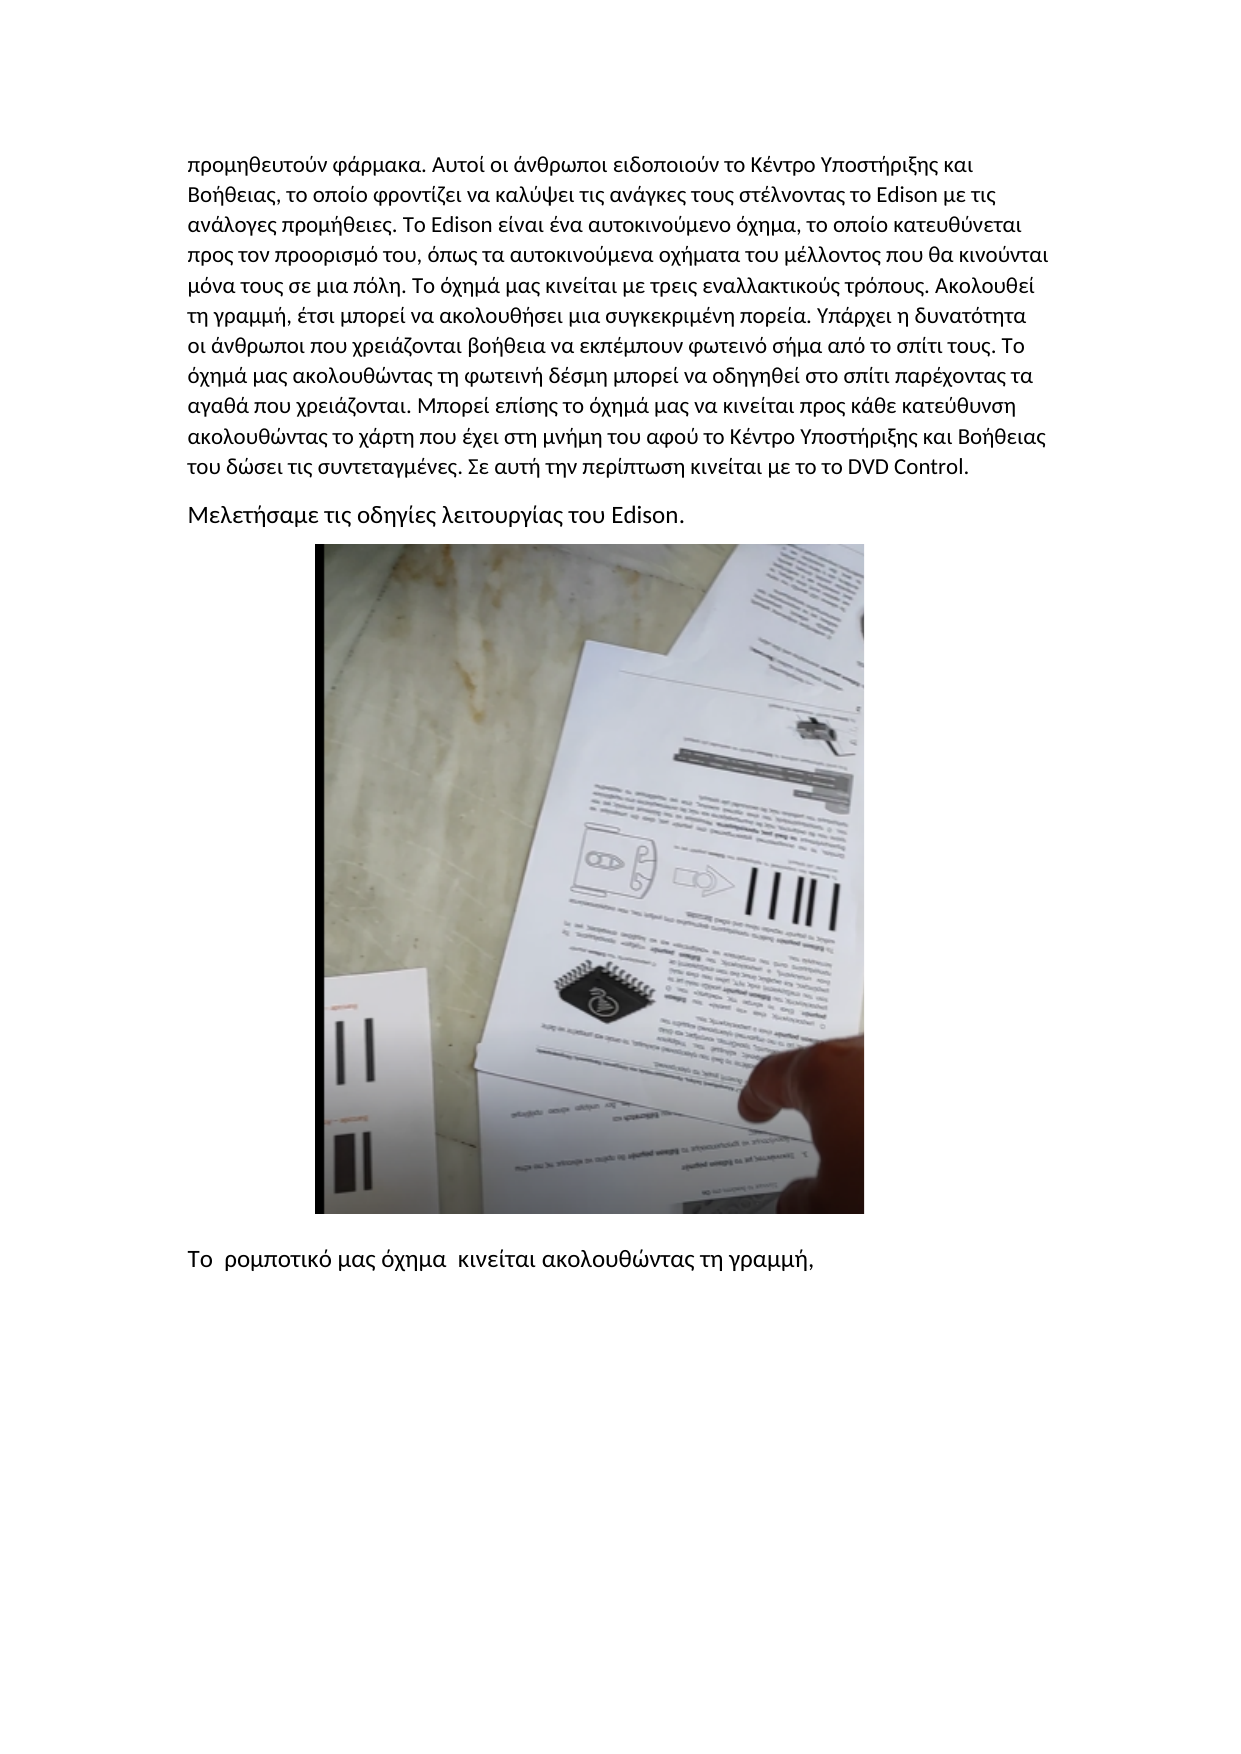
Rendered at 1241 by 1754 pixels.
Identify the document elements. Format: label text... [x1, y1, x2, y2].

text Μελετήσαμε τις οδηγίες λειτουργίας του Edison. [187, 499, 1053, 529]
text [187, 150, 1053, 480]
text Το ρομποτικό μας όχημα κινείται ακολουθώντας τη γραμμή, [187, 1243, 1053, 1273]
picture [315, 544, 865, 1214]
